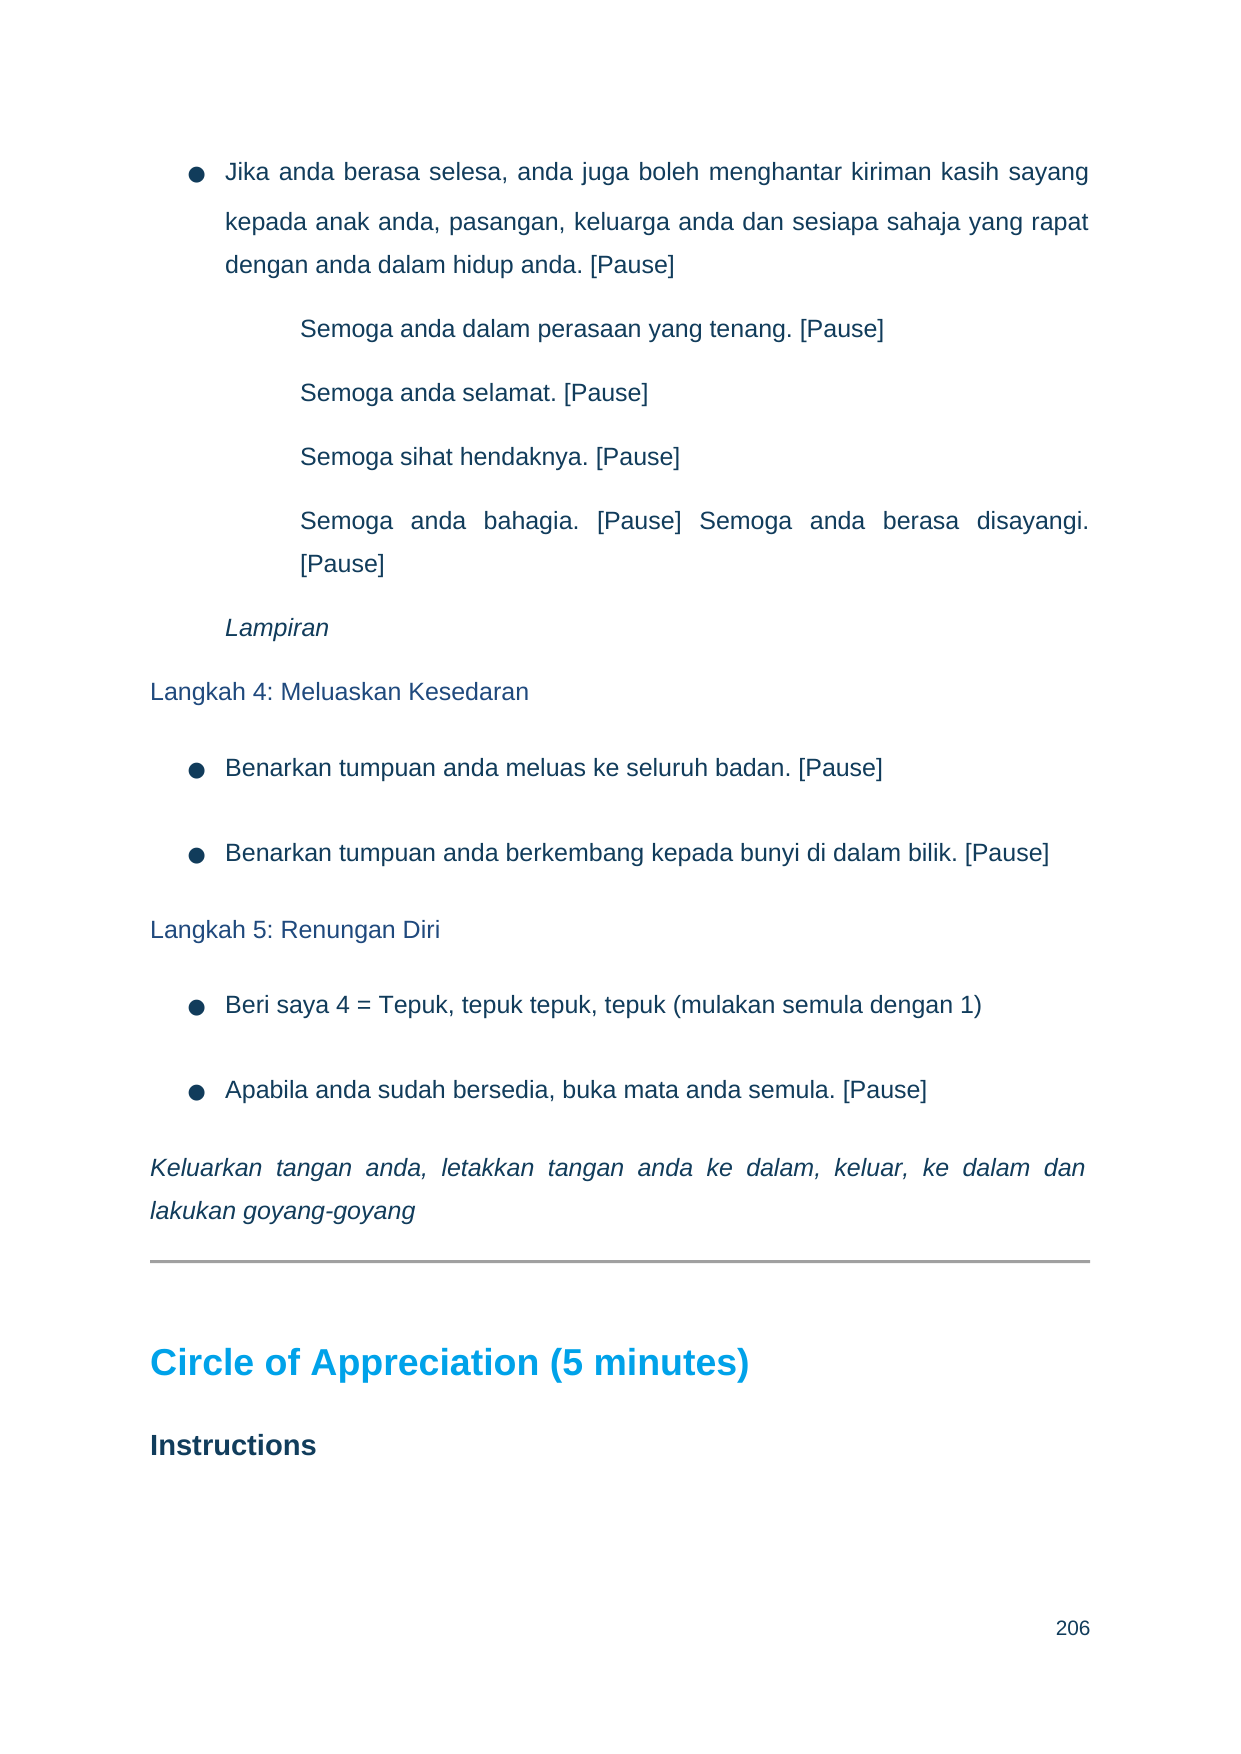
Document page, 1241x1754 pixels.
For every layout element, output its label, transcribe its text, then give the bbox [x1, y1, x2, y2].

subtitle Circle of Appreciation (5 minutes) [150, 1341, 1090, 1384]
text Keluarkan tangan anda, letakkan tangan anda ke dalam, keluar, ke dalam dan lakukan goyang-goyang [150, 1153, 1090, 1225]
subtitle Langkah 5: Renungan Diri [150, 915, 1090, 944]
list Jika anda berasa selesa, anda juga boleh menghantar kiriman kasih sayang kepada anak anda, pasangan, keluarga anda dan sesiapa sahaja yang rapat dengan anda dalam hidup anda. [Pause] [187, 150, 1090, 279]
subtitle Langkah 4: Meluaskan Kesedaran [150, 677, 1090, 706]
text Semoga anda dalam perasaan yang tenang. [Pause] [300, 314, 1090, 343]
text Semoga sihat hendaknya. [Pause] [300, 442, 1090, 471]
subtitle Instructions [150, 1428, 1090, 1461]
list Beri saya 4 = Tepuk, tepuk tepuk, tepuk (mulakan semula dengan 1) [187, 983, 1090, 1026]
text Semoga anda bahagia. [Pause] Semoga anda berasa disayangi. [Pause] [300, 506, 1090, 578]
list Apabila anda sudah bersedia, buka mata anda semula. [Pause] [187, 1068, 1090, 1111]
list Benarkan tumpuan anda meluas ke seluruh badan. [Pause] [187, 745, 1090, 788]
text Semoga anda selamat. [Pause] [300, 378, 1090, 407]
text Lampiran [225, 613, 1090, 642]
list Benarkan tumpuan anda berkembang kepada bunyi di dalam bilik. [Pause] [187, 830, 1090, 873]
